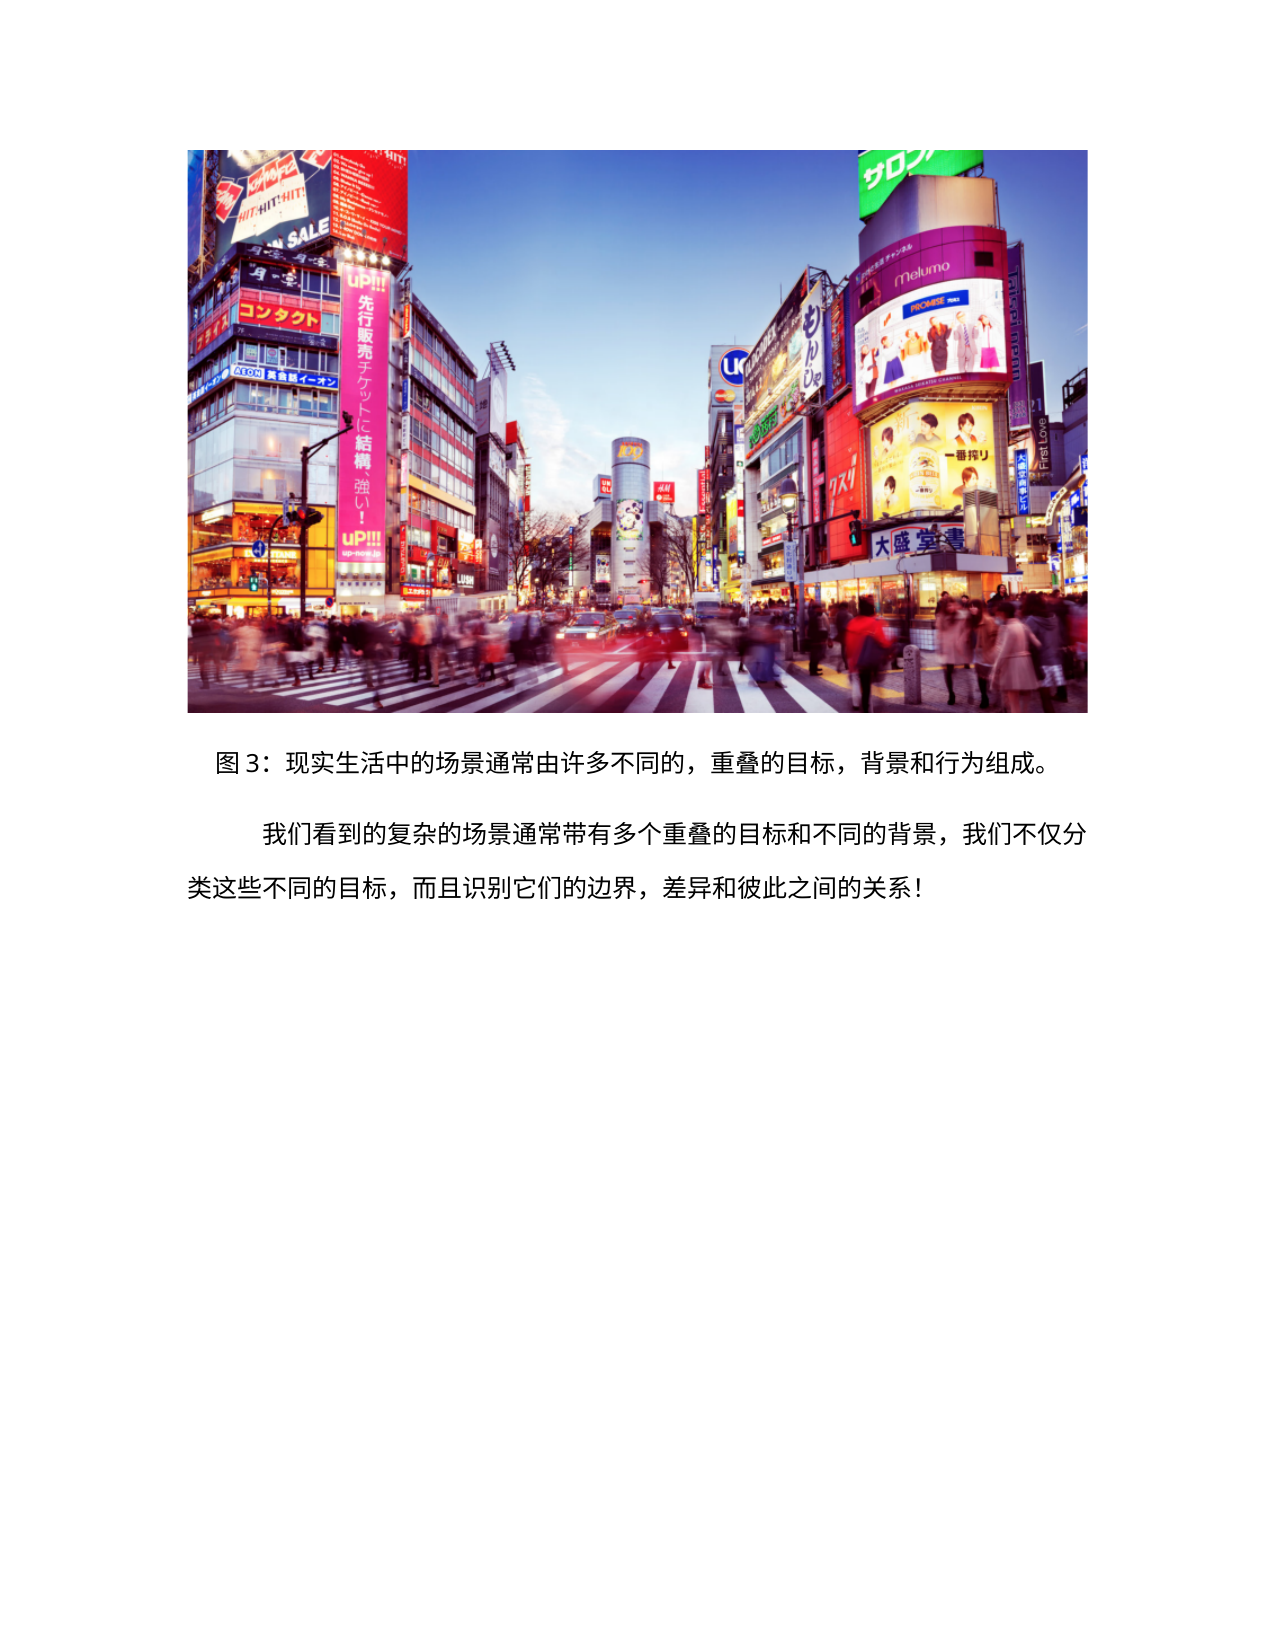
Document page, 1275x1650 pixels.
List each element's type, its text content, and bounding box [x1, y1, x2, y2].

text 我们看到的复杂的场景通常带有多个重叠的目标和不同的背景，我们不仅分类这些不同的目标，而且识别它们的边界，差异和彼此之间的关系！ [187, 814, 1087, 905]
picture [187, 150, 1088, 713]
text 图3：现实生活中的场景通常由许多不同的，重叠的目标，背景和行为组成。 [187, 743, 1087, 779]
